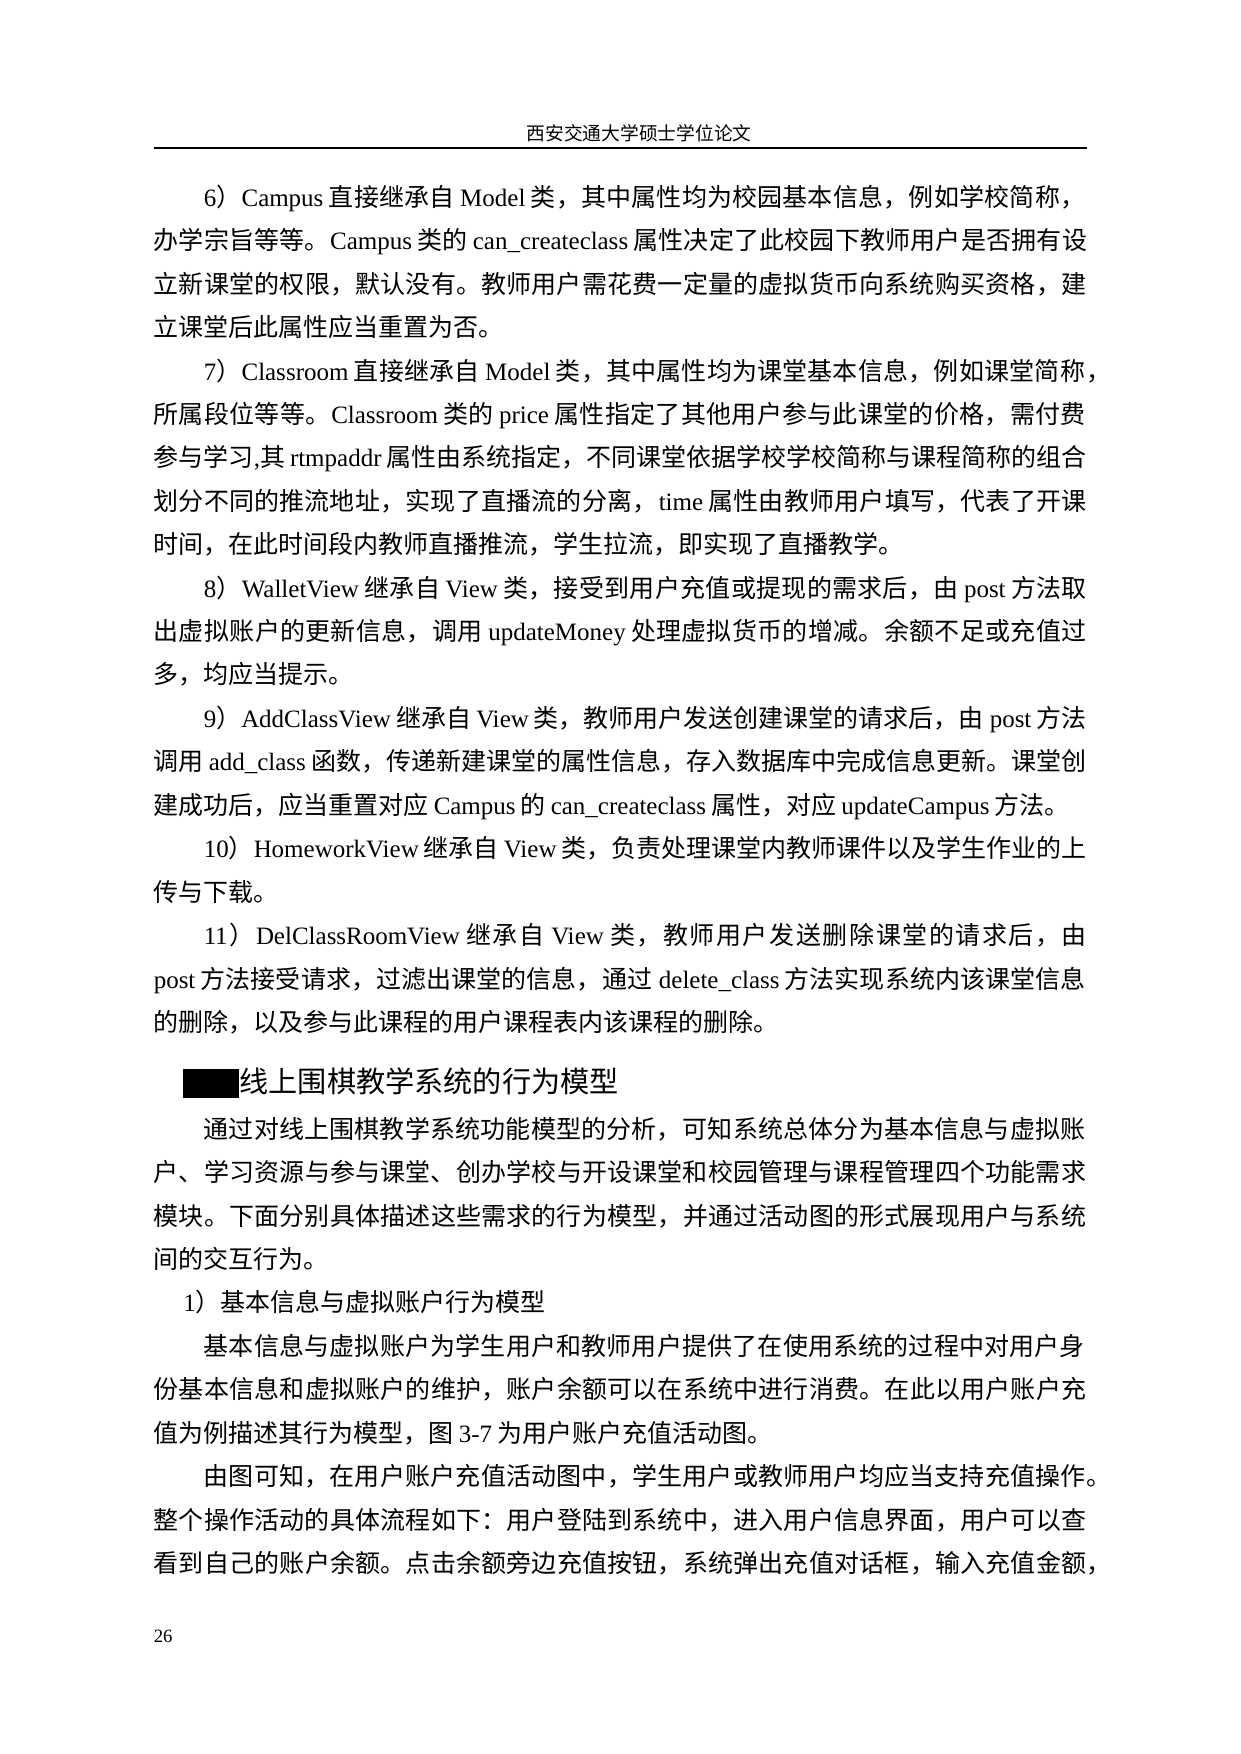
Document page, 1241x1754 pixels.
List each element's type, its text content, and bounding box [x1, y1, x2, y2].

subtitle 基本信息与虚拟账户行为模型 [183, 1283, 1087, 1319]
text 7）Classroom直接继承自Model类，其中属性均为课堂基本信息，例如课堂简称，所属段位等等。Classroom类的price属性指定了其他用户参与此课堂的价格，需付费参与学习,其rtmpaddr属性由系统指定，不同课堂依据学校学校简称与课程简称的组合划分不同的推流地址，实现了直播流的分离，time属性由教师用户填写，代表了开课时间，在此时间段内教师直播推流，学生拉流，即实现了直播教学。 [153, 351, 1087, 561]
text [153, 1457, 1087, 1580]
subtitle 线上围棋教学系统的行为模型 [183, 1058, 1087, 1101]
text 10）HomeworkView继承自View类，负责处理课堂内教师课件以及学生作业的上传与下载。 [153, 829, 1087, 908]
text 11）DelClassRoomView继承自View类，教师用户发送删除课堂的请求后，由post方法接受请求，过滤出课堂的信息，通过delete_class方法实现系统内该课堂信息的删除，以及参与此课程的用户课程表内该课程的删除。 [153, 916, 1087, 1039]
text 基本信息与虚拟账户为学生用户和教师用户提供了在使用系统的过程中对用户身份基本信息和虚拟账户的维护，账户余额可以在系统中进行消费。在此以用户账户充值为例描述其行为模型，图3-7为用户账户充值活动图。 [153, 1326, 1087, 1449]
text 8）WalletView继承自View类，接受到用户充值或提现的需求后，由post方法取出虚拟账户的更新信息，调用updateMoney处理虚拟货币的增减。余额不足或充值过多，均应当提示。 [153, 568, 1087, 691]
text 通过对线上围棋教学系统功能模型的分析，可知系统总体分为基本信息与虚拟账户、学习资源与参与课堂、创办学校与开设课堂和校园管理与课程管理四个功能需求模块。下面分别具体描述这些需求的行为模型，并通过活动图的形式展现用户与系统间的交互行为。 [153, 1109, 1087, 1276]
text 9）AddClassView继承自View类，教师用户发送创建课堂的请求后，由post方法调用add_class函数，传递新建课堂的属性信息，存入数据库中完成信息更新。课堂创建成功后，应当重置对应Campus的can_createclass属性，对应updateCampus方法。 [153, 698, 1087, 822]
text 6）Campus直接继承自Model类，其中属性均为校园基本信息，例如学校简称，办学宗旨等等。Campus类的can_createclass属性决定了此校园下教师用户是否拥有设立新课堂的权限，默认没有。教师用户需花费一定量的虚拟货币向系统购买资格，建立课堂后此属性应当重置为否。 [153, 177, 1087, 344]
